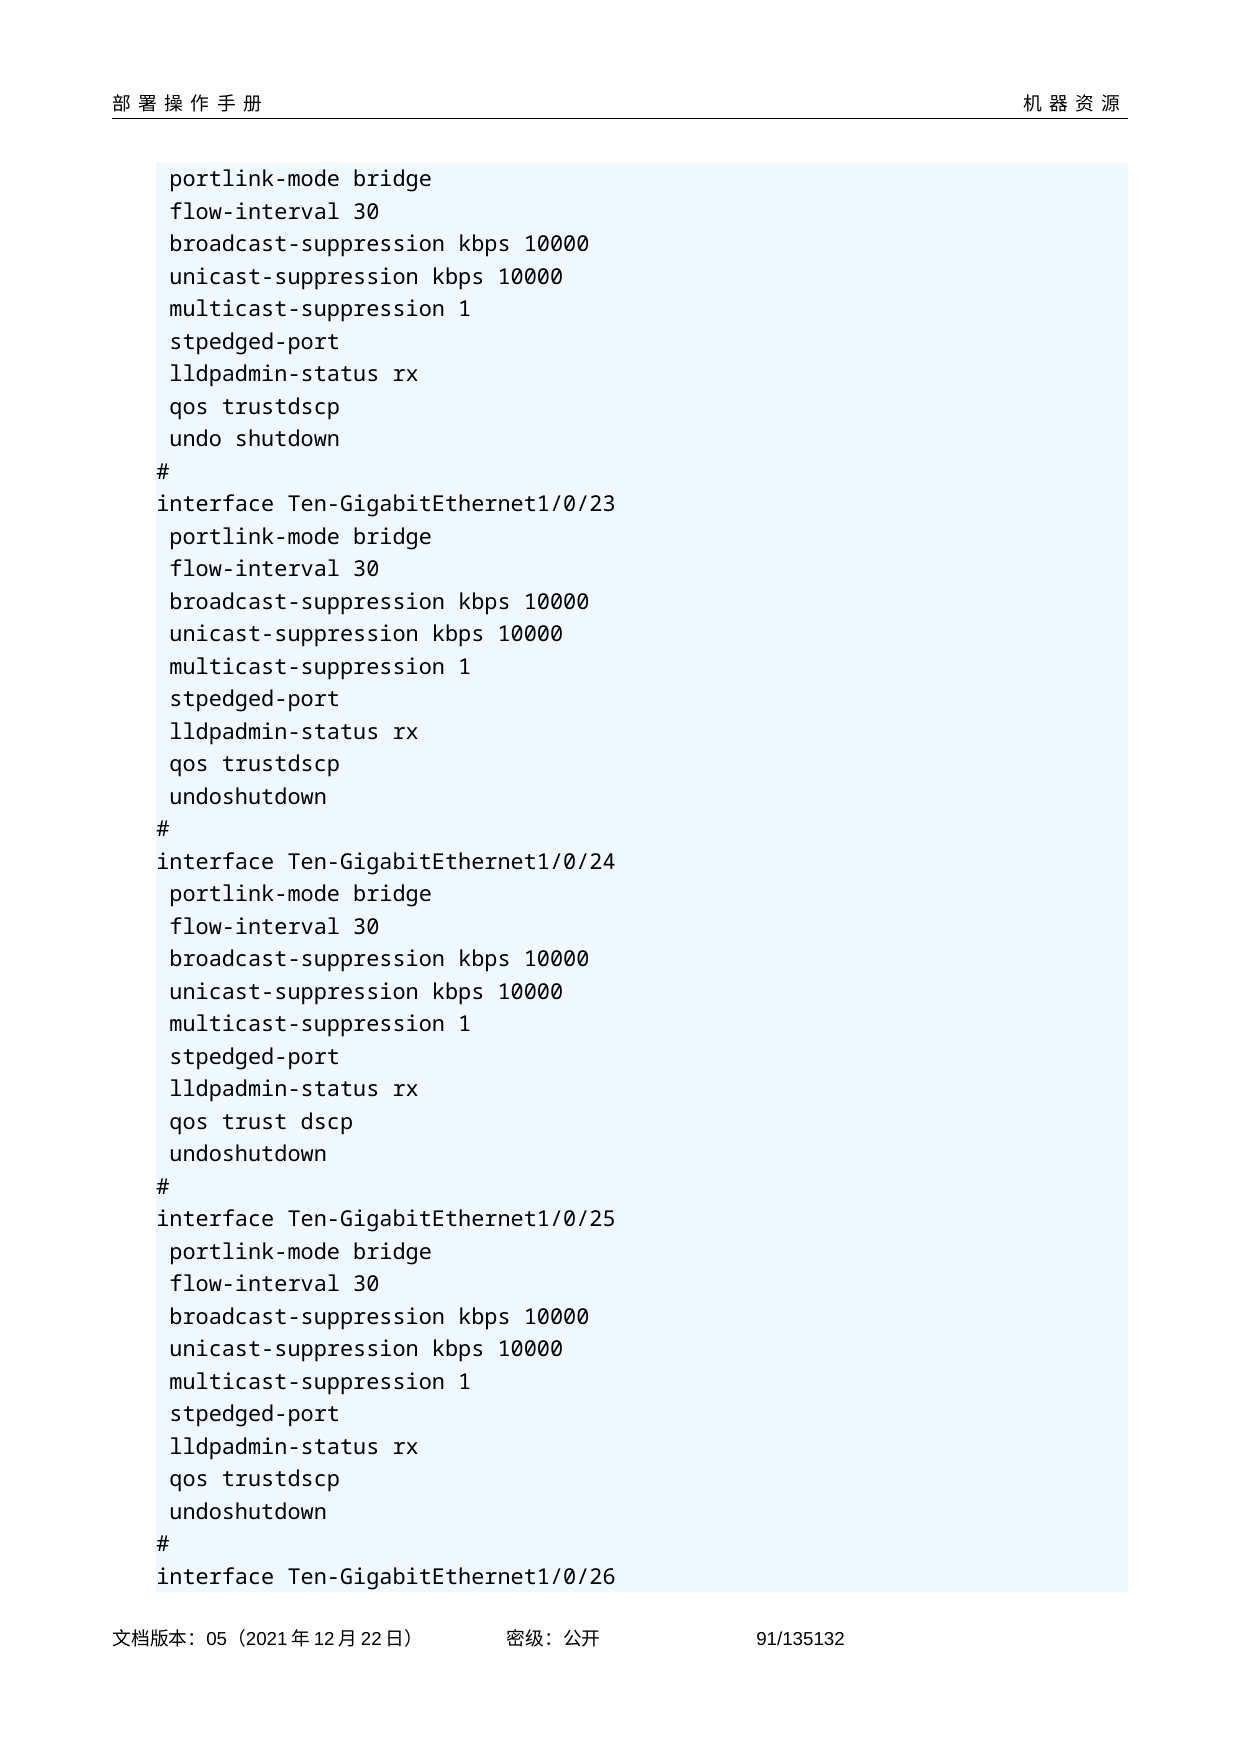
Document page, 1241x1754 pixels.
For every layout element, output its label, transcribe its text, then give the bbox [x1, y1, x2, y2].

text portlink-mode bridge [156, 162, 1128, 194]
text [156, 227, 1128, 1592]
text flow-interval 30 [156, 194, 1128, 227]
